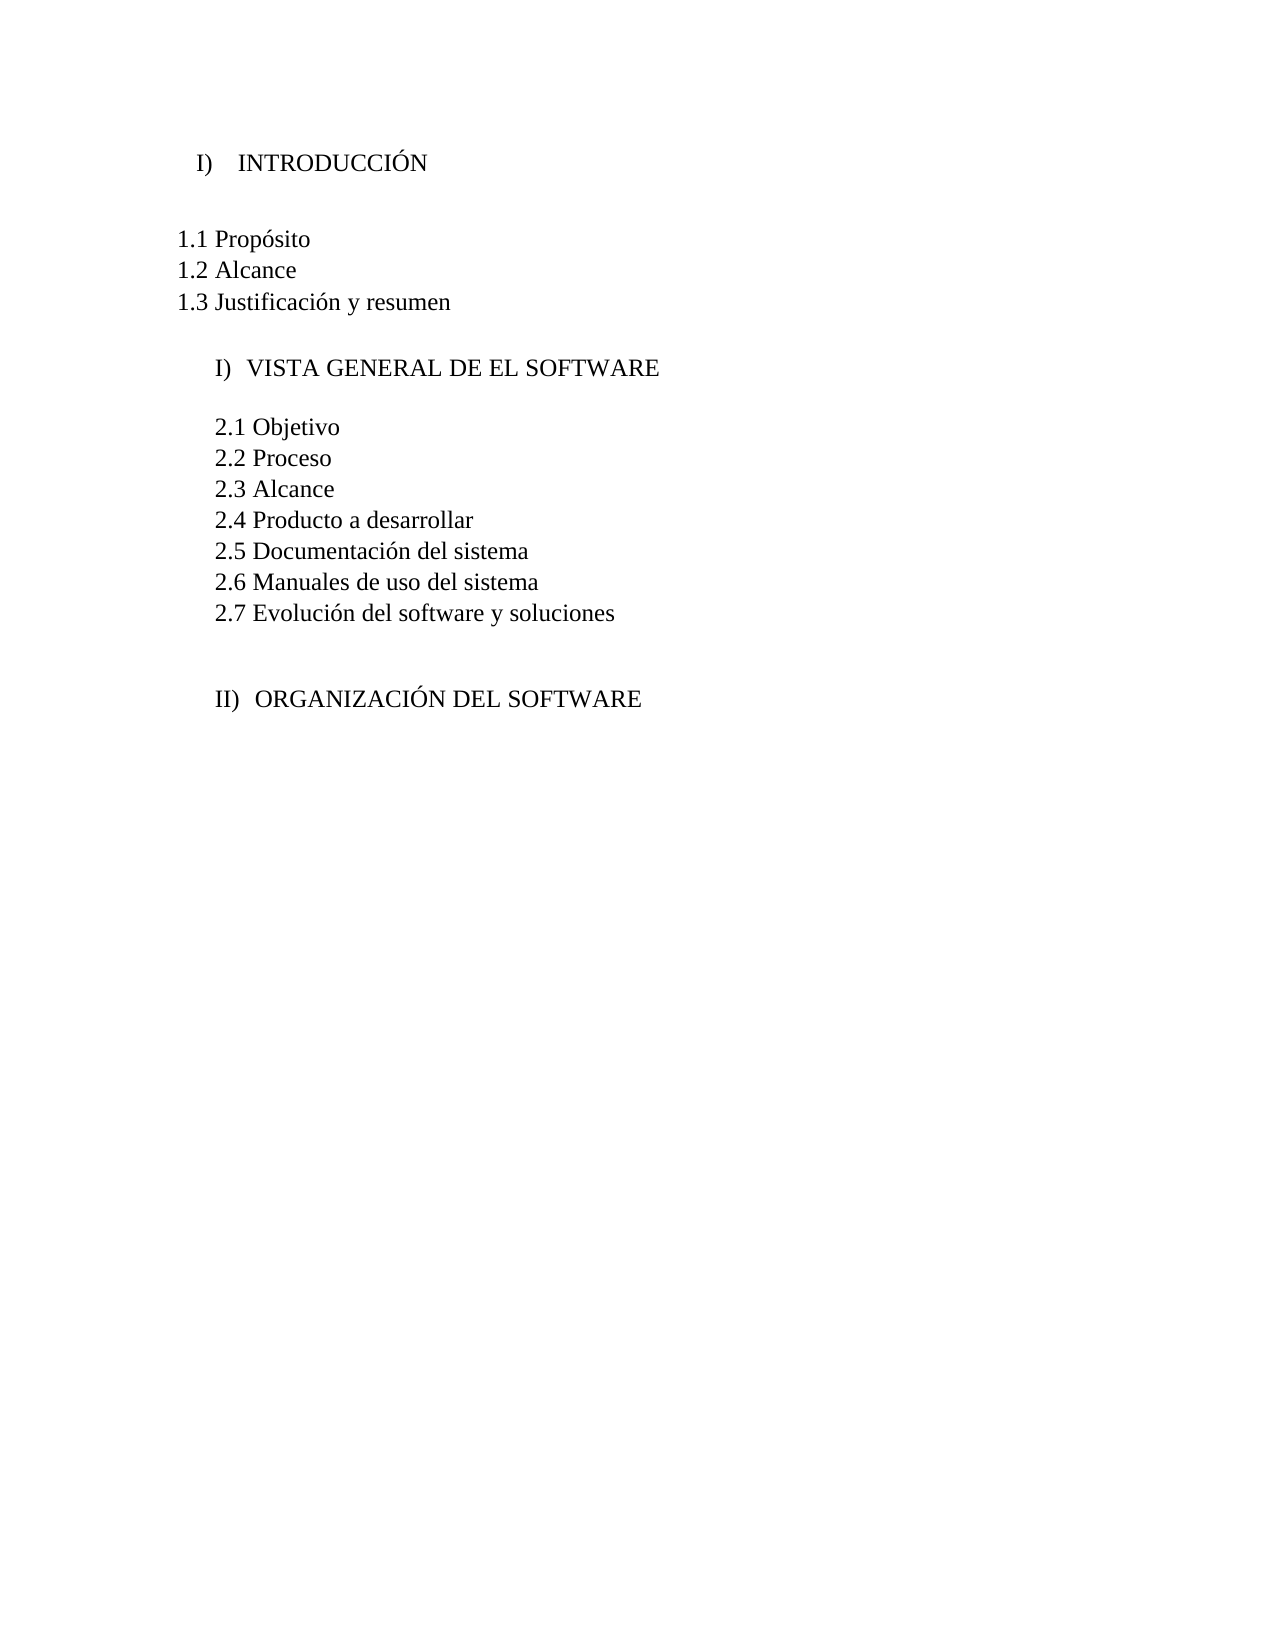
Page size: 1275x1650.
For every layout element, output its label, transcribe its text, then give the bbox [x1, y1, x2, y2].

list Documentación del sistema [214, 536, 1254, 565]
list Producto a desarrollar [214, 505, 1254, 534]
list Alcance [177, 256, 1254, 284]
list Objetivo [214, 412, 1254, 441]
list INTRODUCCIÓN [196, 148, 1254, 177]
list Proceso [214, 443, 1254, 472]
list Evolución del software y soluciones [214, 598, 1254, 627]
list ORGANIZACIÓN DEL SOFTWARE [214, 684, 1254, 713]
list VISTA GENERAL DE EL SOFTWARE [214, 353, 1254, 382]
list Propósito [177, 224, 1254, 253]
list Alcance [214, 474, 1254, 503]
list Justificación y resumen [177, 287, 1254, 315]
list Manuales de uso del sistema [214, 567, 1254, 596]
